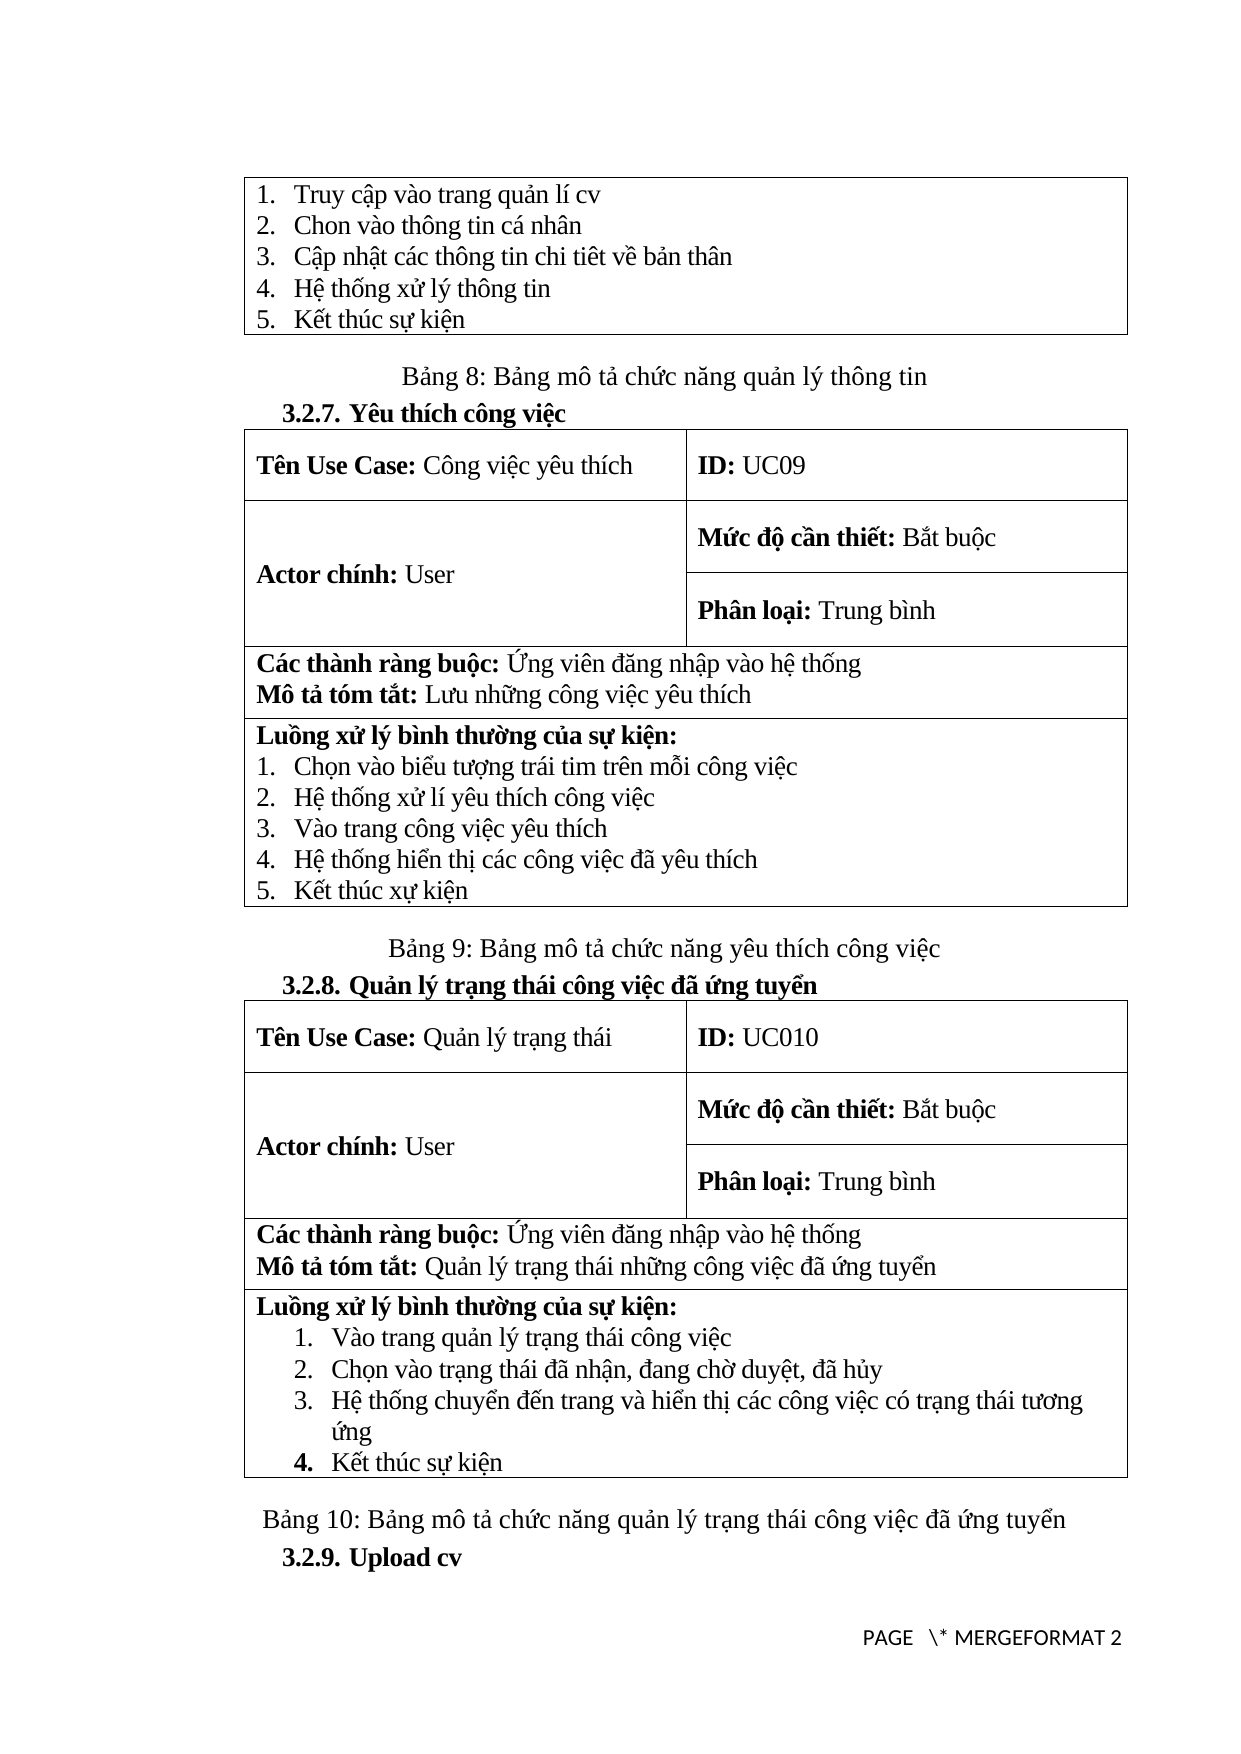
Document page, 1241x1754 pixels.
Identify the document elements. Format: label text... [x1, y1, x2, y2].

text Bảng 10: Bảng mô tả chức năng quản lý trạng thái công việc đã ứng tuyển [207, 1503, 1122, 1534]
table_cell Phân loại: Trung bình [687, 573, 1127, 646]
table_header ID: UC010 [687, 1001, 1127, 1072]
list Yêu thích công việc [282, 397, 1122, 428]
table_cell Actor chính: User [245, 501, 686, 646]
table_cell Các thành ràng buộc: Ứng viên đăng nhập vào hệ thống Mô tả tóm tắt: Lưu những công việc yêu thích [245, 647, 1127, 718]
table_cell Luồng xử lý bình thường của sự kiện: Vào trang quản lý trạng thái công việc Chọn vào trạng thái đã nhận, đang chờ duyệt, đã hủy Hệ thống chuyển đến trang và hiển thị các công việc có trạng thái tương ứng Kết thúc sự kiện [245, 1290, 1127, 1477]
list Upload cv [282, 1541, 1122, 1572]
text Bảng 8: Bảng mô tả chức năng quản lý thông tin [207, 360, 1122, 391]
table_cell Mức độ cần thiết: Bắt buộc [687, 1073, 1127, 1144]
table_cell Phân loại: Trung bình [687, 1145, 1127, 1218]
table_cell Mức độ cần thiết: Bắt buộc [687, 501, 1127, 572]
table_header Tên Use Case: Quản lý trạng thái [245, 1001, 686, 1072]
table_header Tên Use Case: Công việc yêu thích [245, 430, 686, 500]
table_cell Actor chính: User [245, 1073, 686, 1218]
table_header ID: UC09 [687, 430, 1127, 500]
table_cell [245, 178, 1127, 334]
table_cell Luồng xử lý bình thường của sự kiện: Chọn vào biểu tượng trái tim trên mỗi công việc Hệ thống xử lí yêu thích công việc Vào trang công việc yêu thích Hệ thống hiển thị các công việc đã yêu thích Kết thúc xự kiện [245, 719, 1127, 906]
table_cell Các thành ràng buộc: Ứng viên đăng nhập vào hệ thống Mô tả tóm tắt: Quản lý trạng thái những công việc đã ứng tuyển [245, 1219, 1127, 1289]
text Bảng 9: Bảng mô tả chức năng yêu thích công việc [207, 932, 1122, 963]
list Quản lý trạng thái công việc đã ứng tuyển [282, 969, 1122, 1000]
